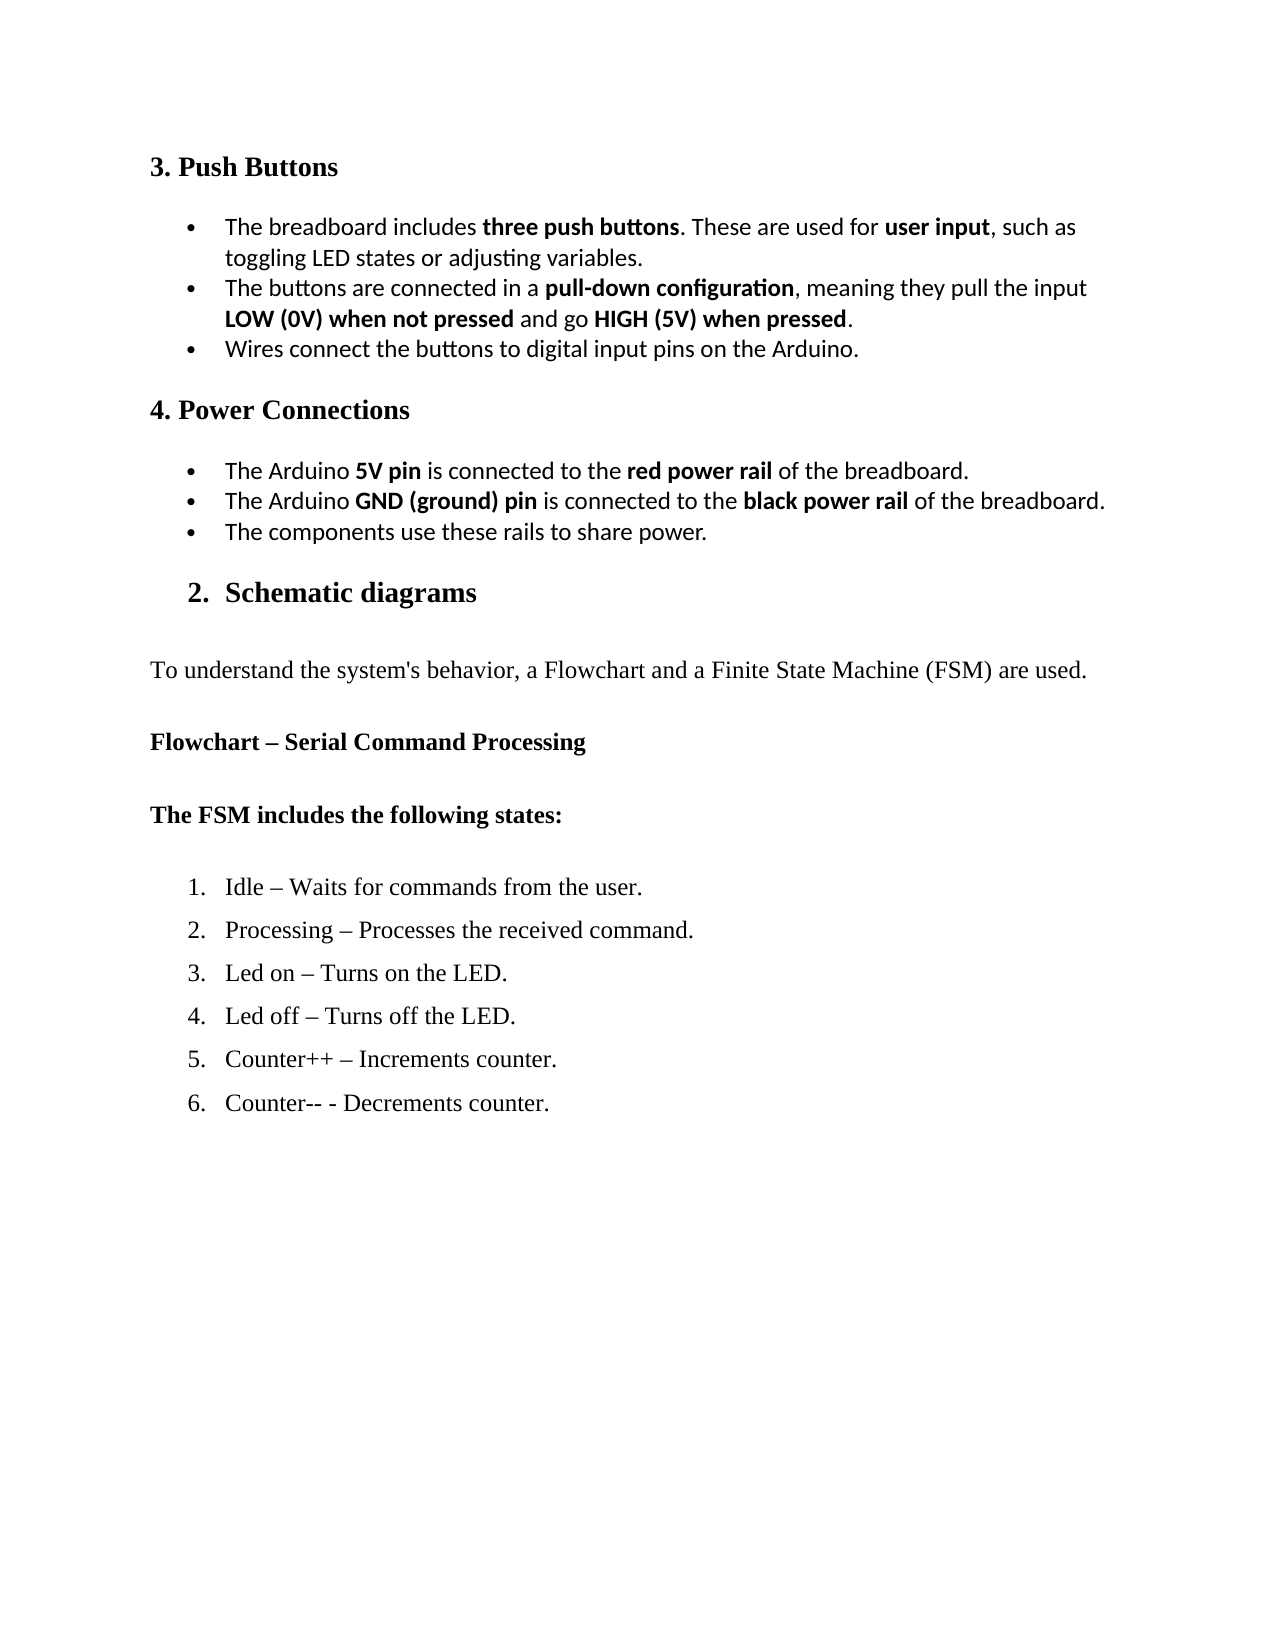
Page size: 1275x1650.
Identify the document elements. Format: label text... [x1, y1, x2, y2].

list Idle – Waits for commands from the user. [187, 872, 1125, 901]
text To understand the system's behavior, a Flowchart and a Finite State Machine (FSM) are used. [150, 655, 1125, 684]
subtitle 4. Power Connections [150, 393, 1125, 426]
list Led off – Turns off the LED. [187, 1001, 1125, 1030]
list The components use these rails to share power. [187, 516, 1125, 546]
list Processing – Processes the received command. [187, 915, 1125, 944]
list Counter++ – Increments counter. [187, 1044, 1125, 1073]
list The Arduino GND (ground) pin is connected to the black power rail of the breadboard. [187, 485, 1125, 516]
list The buttons are connected in a pull-down configuration, meaning they pull the input LOW (0V) when not pressed and go HIGH (5V) when pressed. [187, 273, 1125, 334]
list The Arduino 5V pin is connected to the red power rail of the breadboard. [187, 455, 1125, 485]
list Counter-- - Decrements counter. [187, 1088, 1125, 1116]
text The FSM includes the following states: [150, 800, 1125, 828]
subtitle 3. Push Buttons [150, 150, 1125, 182]
list The breadboard includes three push buttons. These are used for user input, such as toggling LED states or adjusting variables. [187, 212, 1125, 273]
list Wires connect the buttons to digital input pins on the Arduino. [187, 334, 1125, 364]
list Schematic diagrams [187, 576, 1125, 609]
list Led on – Turns on the LED. [187, 958, 1125, 987]
text Flowchart – Serial Command Processing [150, 727, 1125, 756]
